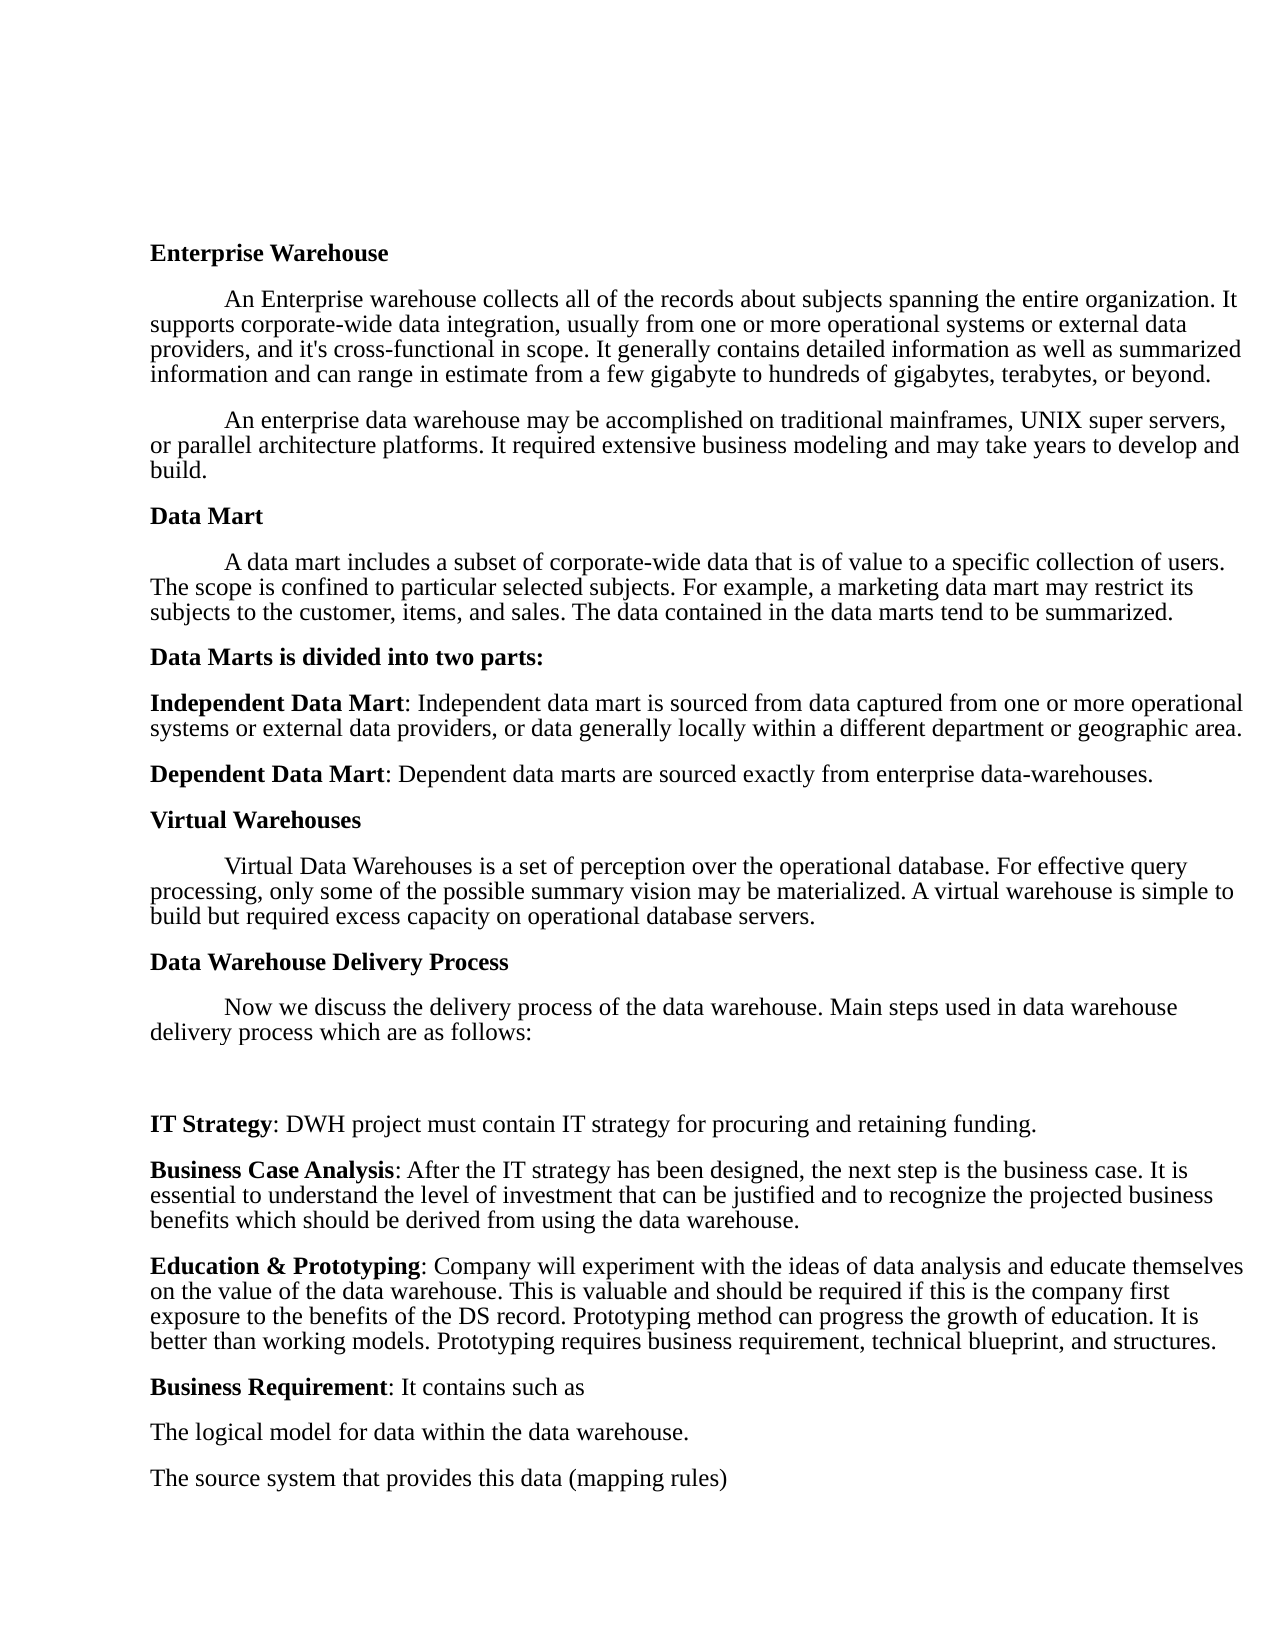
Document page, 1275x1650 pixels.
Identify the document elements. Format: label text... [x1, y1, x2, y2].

text Data Mart [150, 504, 1246, 529]
text Now we discuss the delivery process of the data warehouse. Main steps used in data warehouse delivery process which are as follows: [150, 996, 1246, 1046]
text Data Warehouse Delivery Process [150, 950, 1246, 975]
text A data mart includes a subset of corporate-wide data that is of value to a specific collection of users. The scope is confined to particular selected subjects. For example, a marketing data mart may restrict its subjects to the customer, items, and sales. The data contained in the data marts tend to be summarized. [150, 550, 1246, 625]
text Virtual Warehouses [150, 808, 1246, 833]
text IT Strategy: DWH project must contain IT strategy for procuring and retaining funding. [150, 1112, 1246, 1137]
text An Enterprise warehouse collects all of the records about subjects spanning the entire organization. It supports corporate-wide data integration, usually from one or more operational systems or external data providers, and it's cross-functional in scope. It generally contains detailed information as well as summarized information and can range in estimate from a few gigabyte to hundreds of gigabytes, terabytes, or beyond. [150, 287, 1246, 387]
text Enterprise Warehouse [150, 242, 1246, 267]
text Dependent Data Mart: Dependent data marts are sourced exactly from enterprise data-warehouses. [150, 762, 1246, 787]
text The source system that provides this data (mapping rules) [150, 1467, 1246, 1492]
text Independent Data Mart: Independent data mart is sourced from data captured from one or more operational systems or external data providers, or data generally locally within a different department or geographic area. [150, 692, 1246, 742]
text Education & Prototyping: Company will experiment with the ideas of data analysis and educate themselves on the value of the data warehouse. This is valuable and should be required if this is the company first exposure to the benefits of the DS record. Prototyping method can progress the growth of education. It is better than working models. Prototyping requires business requirement, technical blueprint, and structures. [150, 1254, 1246, 1354]
text The logical model for data within the data warehouse. [150, 1421, 1246, 1446]
text Business Requirement: It contains such as [150, 1375, 1246, 1400]
text Virtual Data Warehouses is a set of perception over the operational database. For effective query processing, only some of the possible summary vision may be materialized. A virtual warehouse is simple to build but required excess capacity on operational database servers. [150, 854, 1246, 929]
text Business Case Analysis: After the IT strategy has been designed, the next step is the business case. It is essential to understand the level of investment that can be justified and to recognize the projected business benefits which should be derived from using the data warehouse. [150, 1158, 1246, 1233]
text Data Marts is divided into two parts: [150, 646, 1246, 671]
text An enterprise data warehouse may be accomplished on traditional mainframes, UNIX super servers, or parallel architecture platforms. It required extensive business modeling and may take years to develop and build. [150, 408, 1246, 483]
